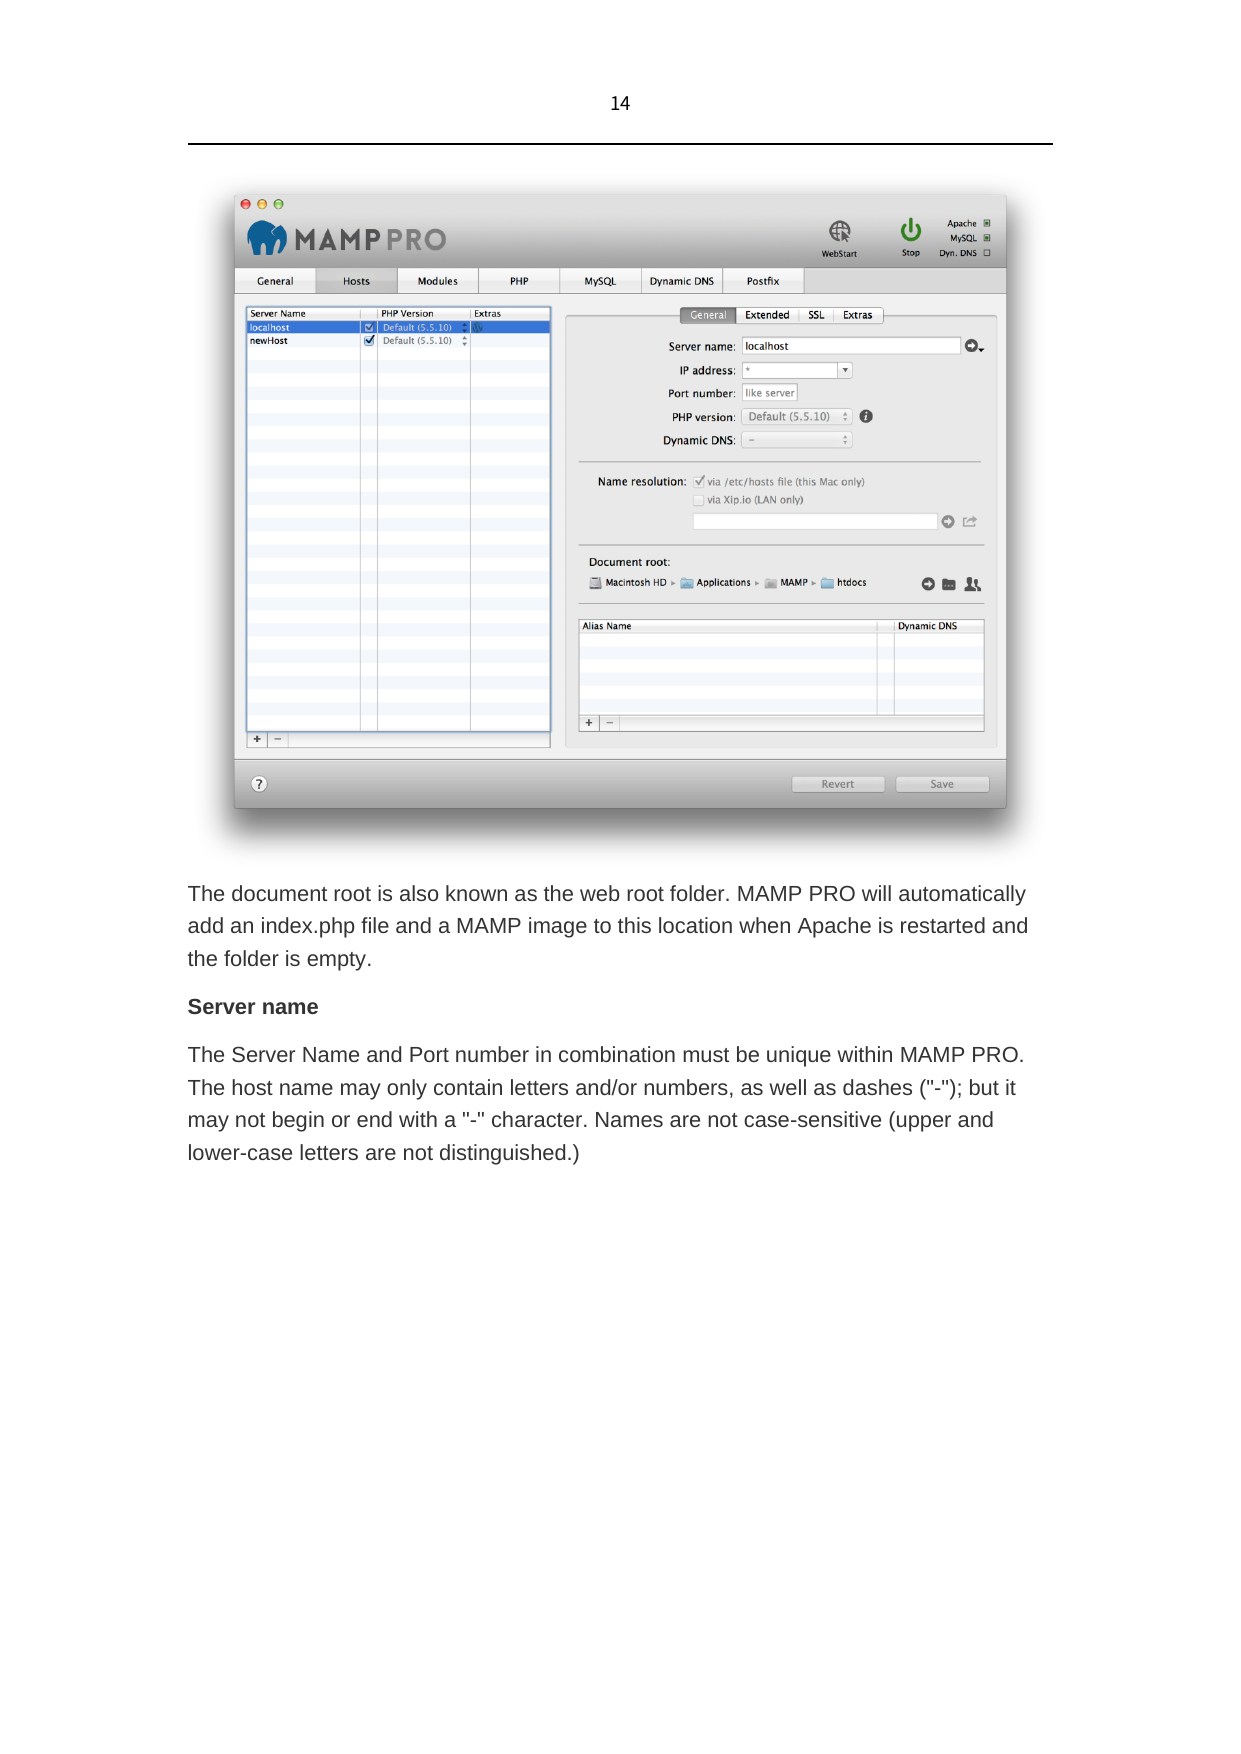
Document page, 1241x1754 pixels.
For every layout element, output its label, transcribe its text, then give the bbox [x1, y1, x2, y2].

text The Server Name and Port number in combination must be unique within MAMP PRO. The host name may only contain letters and/or numbers, as well as dashes ("-"); but it may not begin or end with a "-" character. Names are not case-sensitive (upper and lower-case letters are not distinguished.) [187, 1038, 1053, 1168]
text Server name [187, 990, 1053, 1023]
text The document root is also known as the web root folder. MAMP PRO will automatically add an index.php file and a MAMP image to this location when Apache is restarted and the folder is empty. [187, 877, 1053, 974]
picture [187, 166, 1053, 873]
